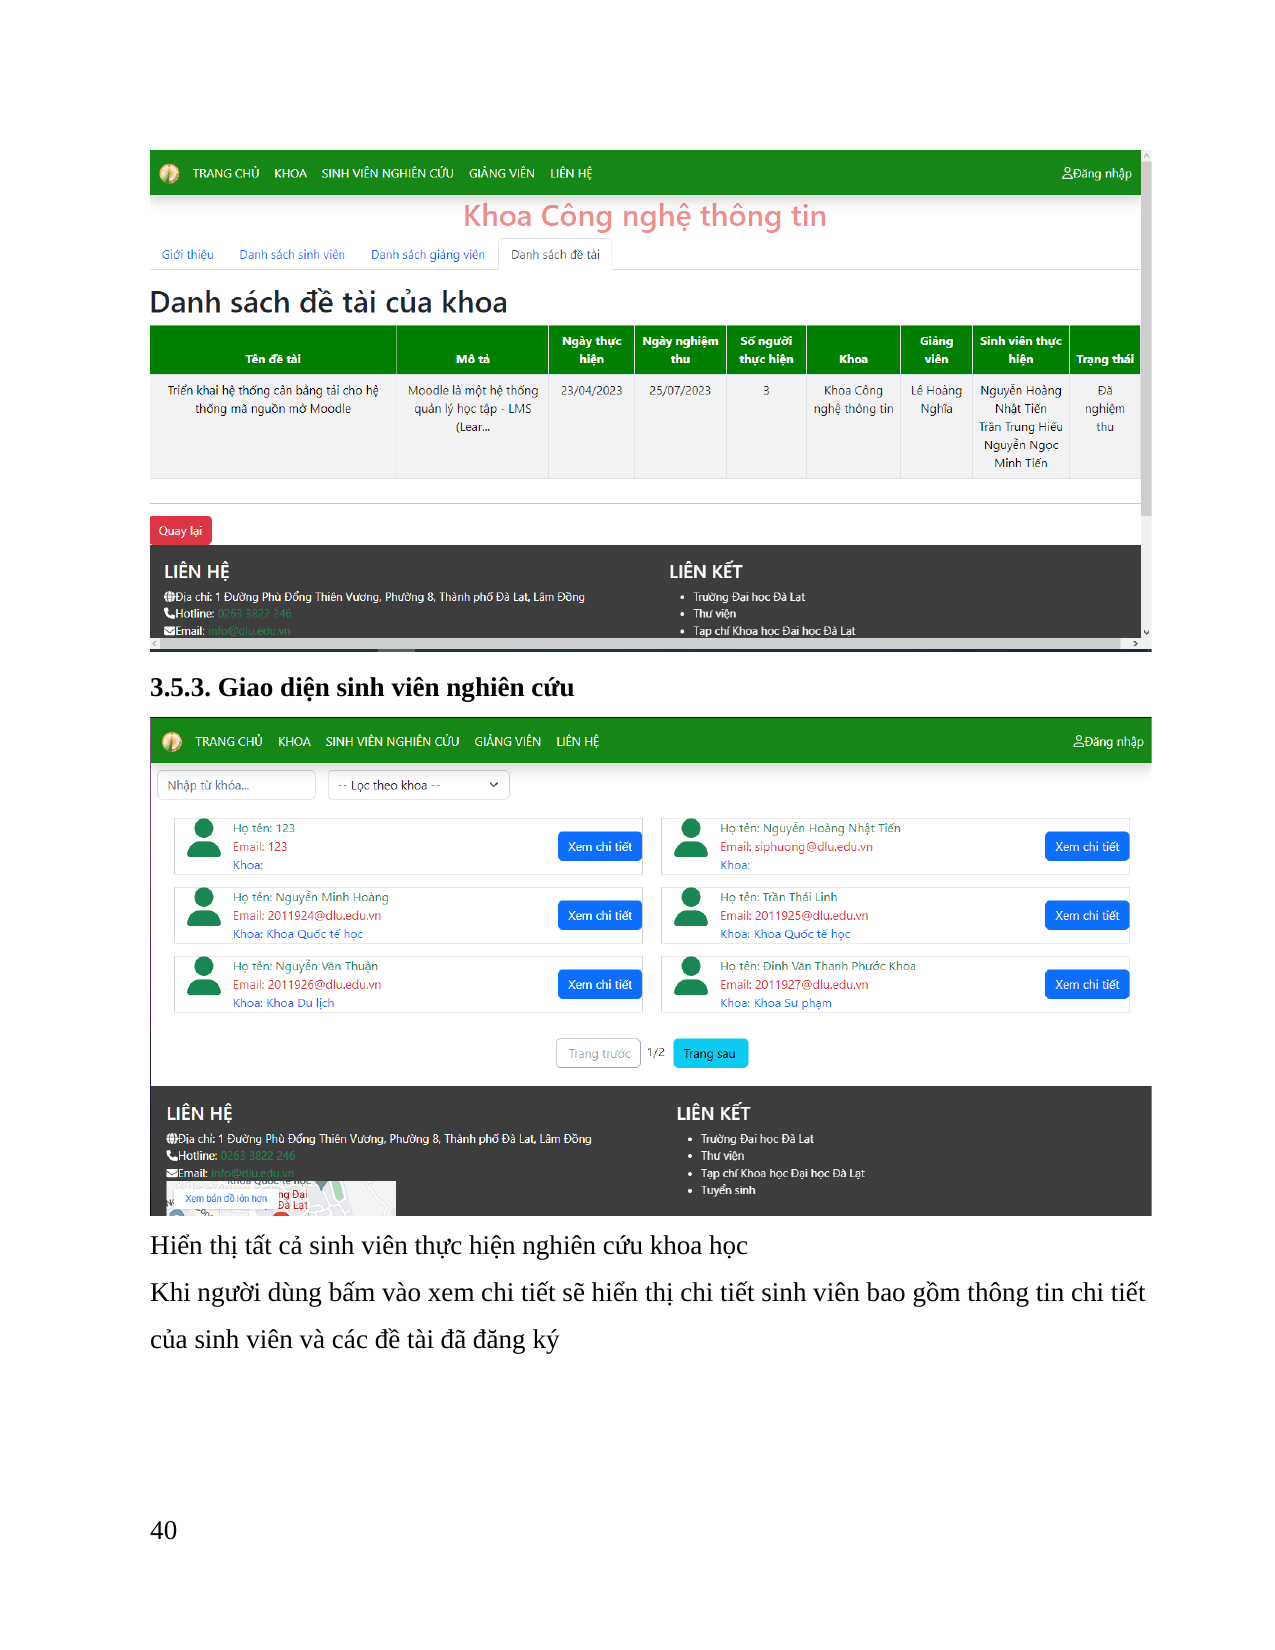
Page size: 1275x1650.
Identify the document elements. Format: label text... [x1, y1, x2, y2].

picture [150, 150, 1152, 652]
text Khi người dùng bấm vào xem chi tiết sẽ hiển thị chi tiết sinh viên bao gồm thông tin chi tiết của sinh viên và các đề tài đã đăng ký [150, 1276, 1152, 1354]
picture [150, 717, 1152, 1216]
text Hiển thị tất cả sinh viên thực hiện nghiên cứu khoa học [150, 1229, 1152, 1261]
subtitle 3.5.3. Giao diện sinh viên nghiên cứu [150, 671, 1152, 702]
